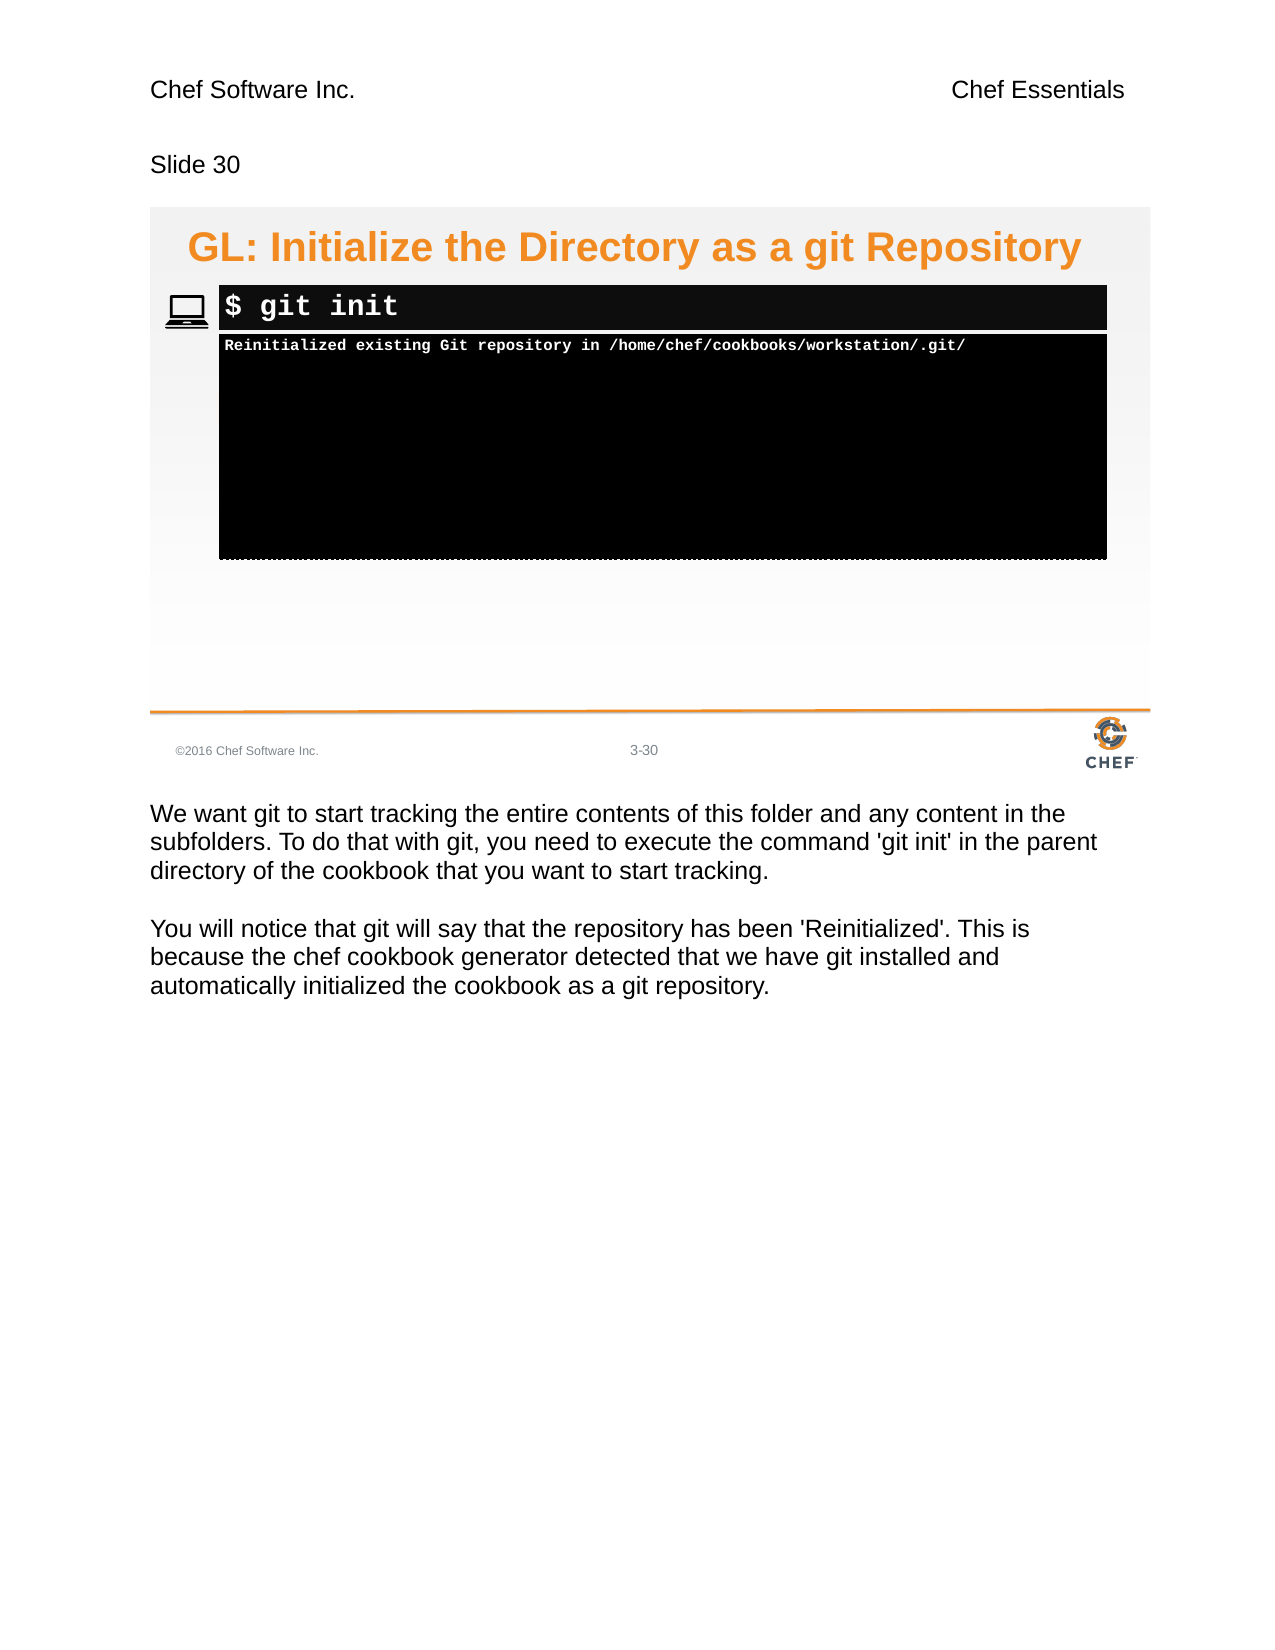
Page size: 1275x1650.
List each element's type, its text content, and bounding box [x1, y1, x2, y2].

text Slide 30 [150, 150, 1125, 179]
text We want git to start tracking the entire contents of this folder and any content in the subfolders. To do that with git, you need to execute the command 'git init' in the parent directory of the cookbook that you want to start tracking. [150, 798, 1125, 885]
text You will notice that git will say that the repository has been 'Reinitialized'. This is because the chef cookbook generator detected that we have git installed and automatically initialized the cookbook as a git repository. [150, 913, 1125, 1000]
